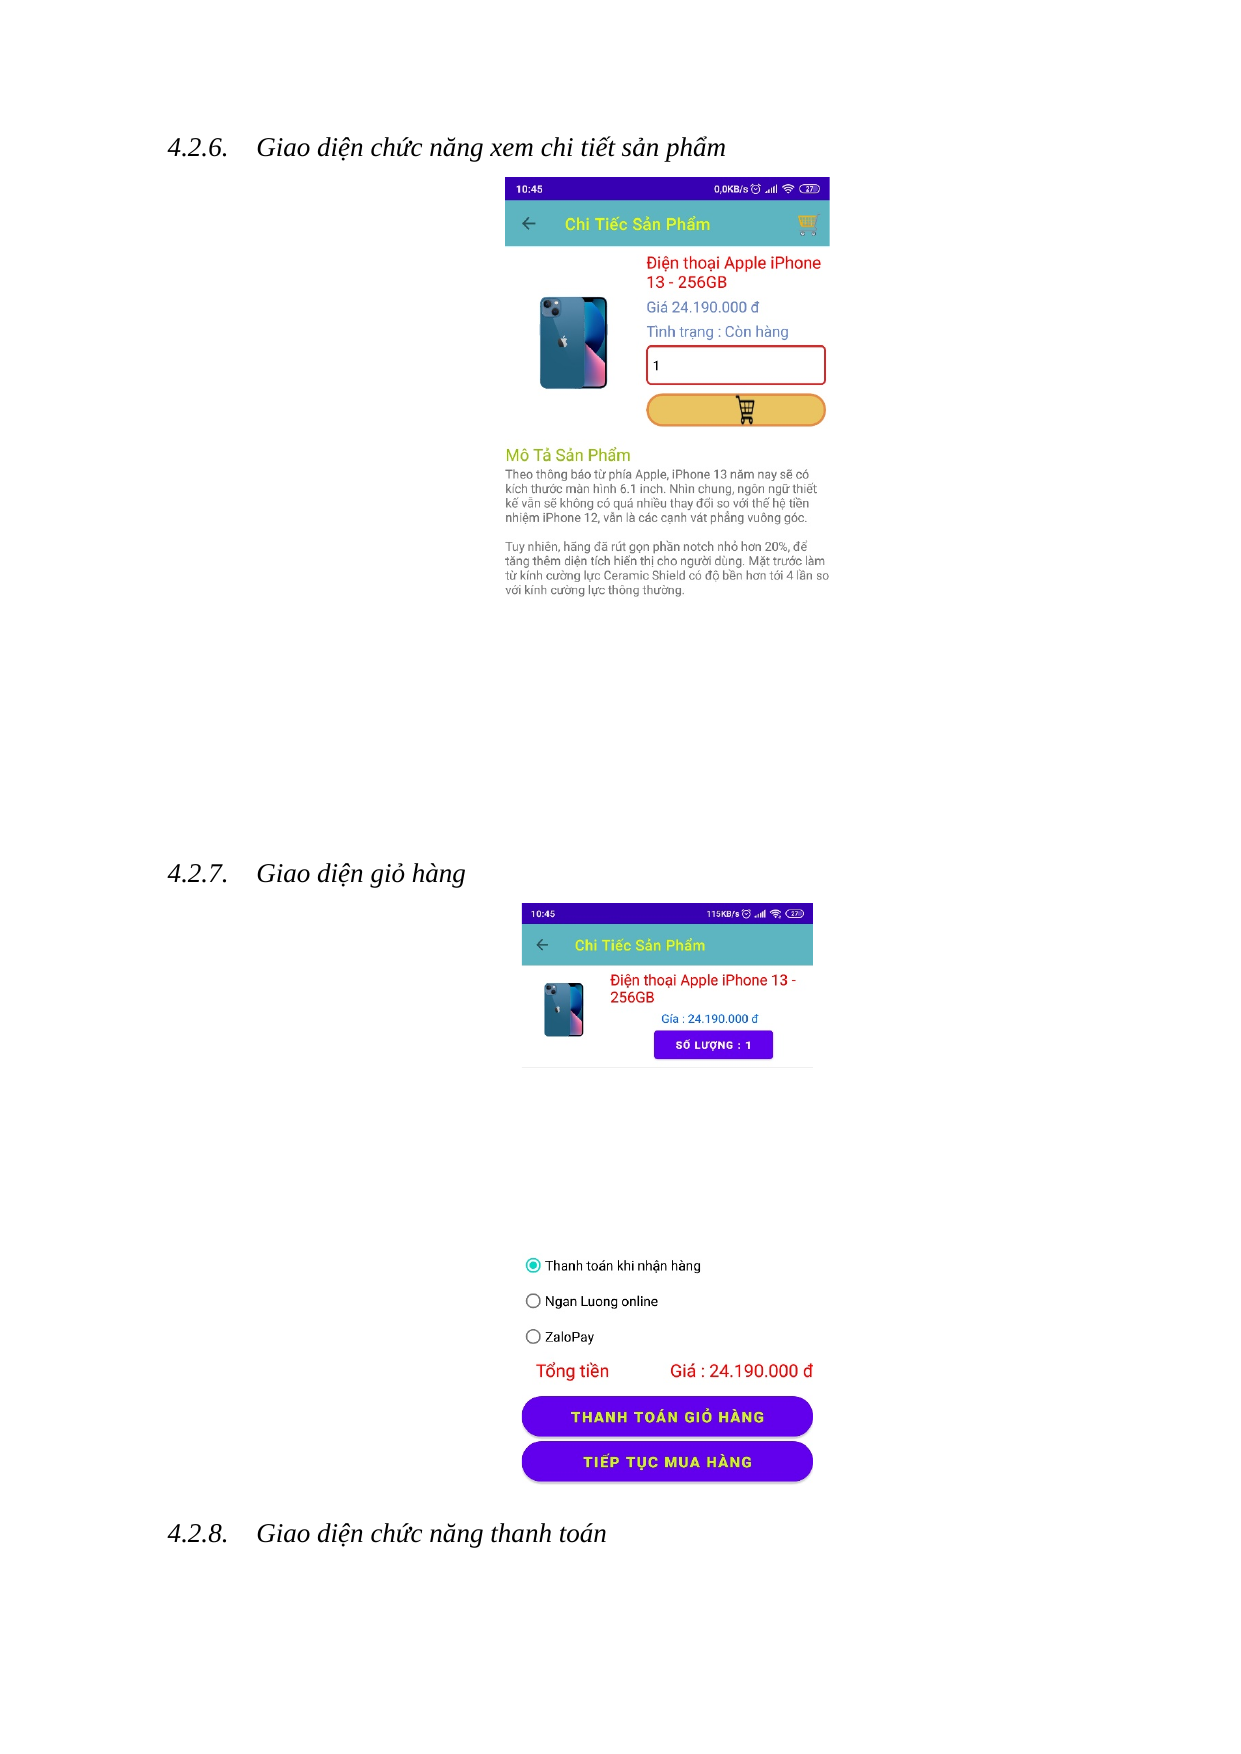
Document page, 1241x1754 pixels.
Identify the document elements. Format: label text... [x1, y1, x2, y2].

picture [521, 903, 813, 1486]
list Giao diện chức năng thanh toán [167, 1517, 1167, 1548]
list Giao diện chức năng xem chi tiết sản phẩm [167, 131, 1167, 162]
picture [505, 177, 830, 827]
list Giao diện giỏ hàng [167, 857, 1167, 888]
